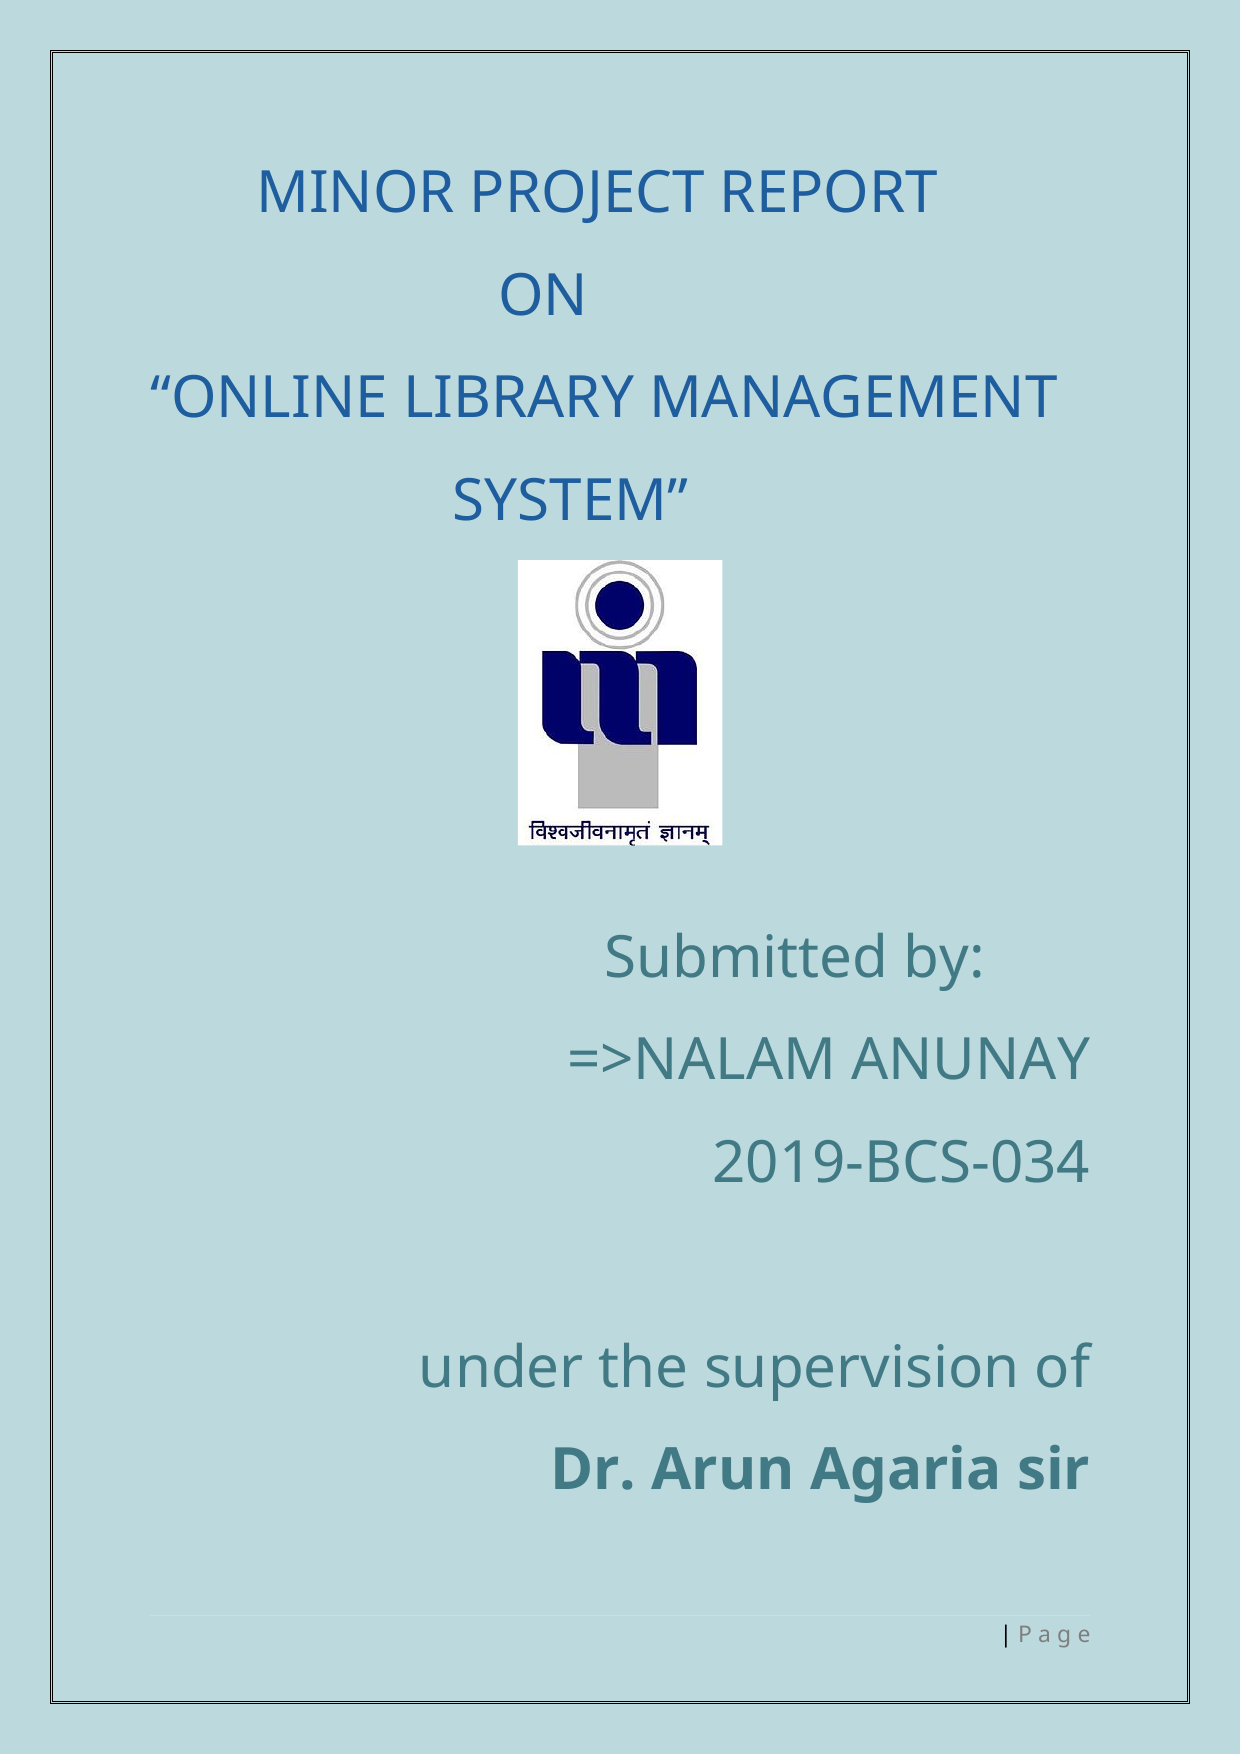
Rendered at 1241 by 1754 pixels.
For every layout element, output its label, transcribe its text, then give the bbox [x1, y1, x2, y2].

text under the supervision of [150, 1325, 1090, 1404]
text Submitted by: [150, 915, 1090, 994]
text MINOR PROJECT REPORT [150, 150, 1090, 229]
text ON [150, 252, 1090, 332]
text SYSTEM” [150, 457, 1090, 537]
text 2019-BCS-034 [150, 1120, 1090, 1199]
picture [517, 560, 723, 846]
text Dr. Arun Agaria sir [150, 1427, 1090, 1507]
text “ONLINE LIBRARY MANAGEMENT [150, 355, 1090, 434]
text =>NALAM ANUNAY [150, 1017, 1090, 1097]
